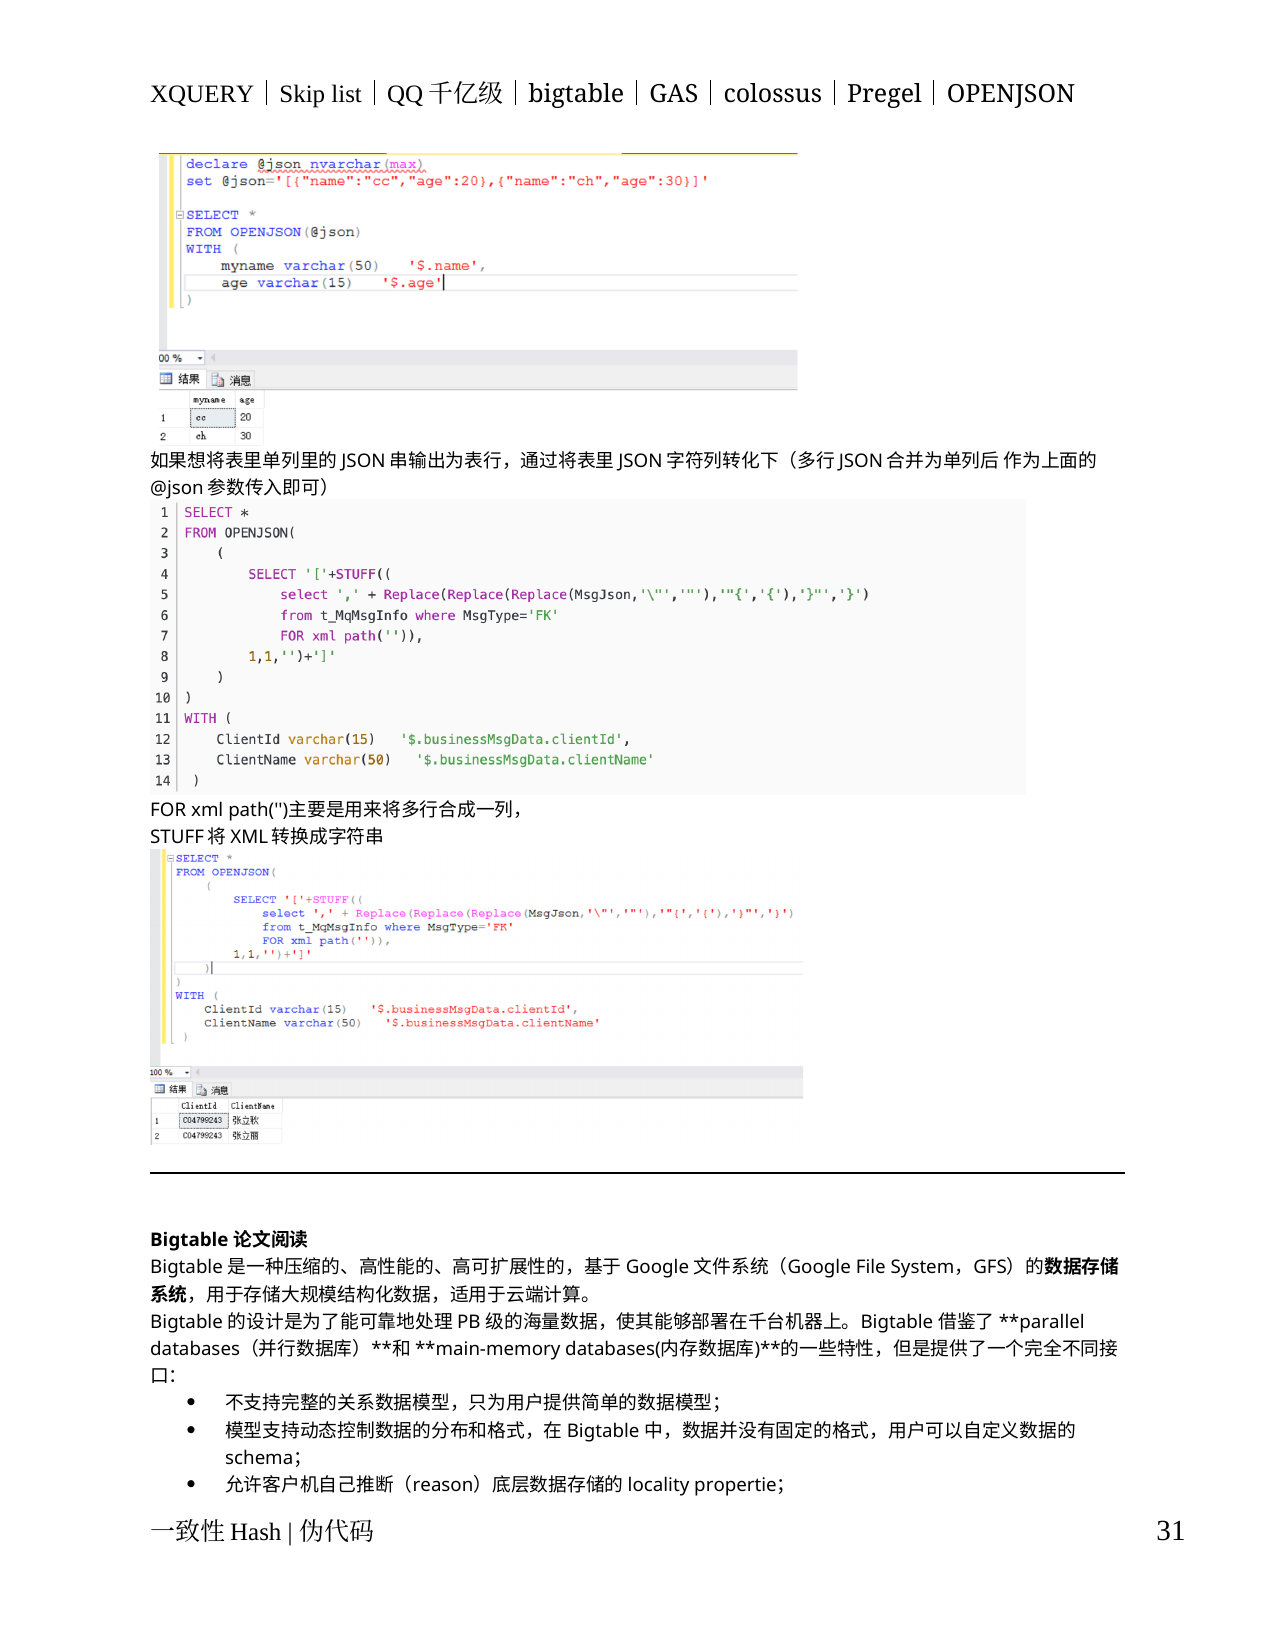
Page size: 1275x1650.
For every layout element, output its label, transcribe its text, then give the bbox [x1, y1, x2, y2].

picture [150, 150, 807, 446]
text Bigtable 的设计是为了能可靠地处理 PB 级的海量数据，使其能够部署在千台机器上。Bigtable 借鉴了 **parallel databases（并行数据库）**和 **main-memory databases(内存数据库)**的一些特性，但是提供了一个完全不同接口： [150, 1306, 1125, 1388]
list 允许客户机自己推断（reason）底层数据存储的 locality propertie； [187, 1469, 1125, 1497]
list 模型支持动态控制数据的分布和格式，在 Bigtable 中，数据并没有固定的格式，用户可以自定义数据的 schema； [187, 1415, 1125, 1469]
list 不支持完整的关系数据模型，只为用户提供简单的数据模型； [187, 1388, 1125, 1415]
text STUFF将XML转换成字符串 [150, 822, 1125, 849]
text Bigtable 论文阅读 [150, 1225, 1125, 1252]
picture [150, 499, 1027, 795]
picture [150, 849, 804, 1145]
text 如果想将表里单列里的JSON串输出为表行，通过将表里JSON字符列转化下（多行JSON合并为单列后 作为上面的@json参数传入即可） [150, 445, 1125, 500]
text Bigtable 是一种压缩的、高性能的、高可扩展性的，基于 Google 文件系统（Google File System，GFS）的数据存储系统，用于存储大规模结构化数据，适用于云端计算。 [150, 1252, 1125, 1306]
text FOR xml path('')主要是用来将多行合成一列， [150, 795, 1125, 822]
